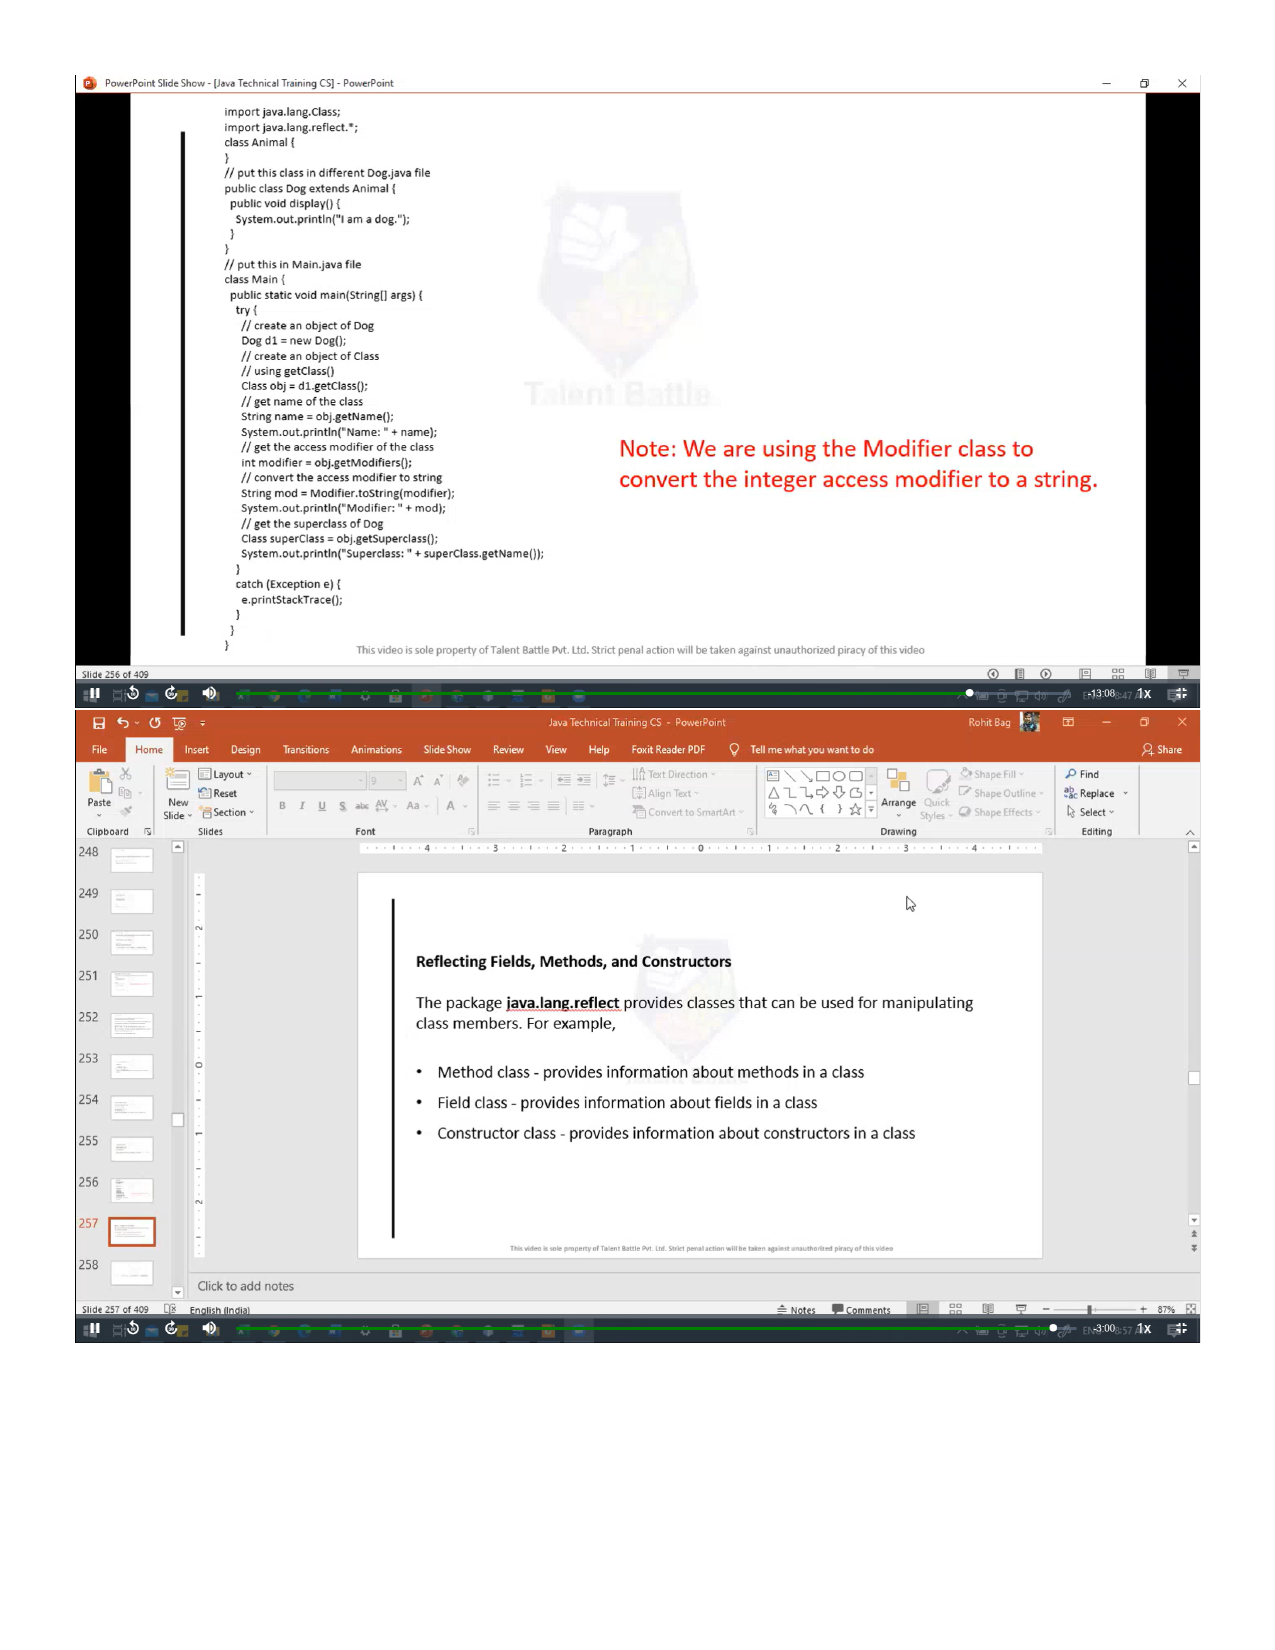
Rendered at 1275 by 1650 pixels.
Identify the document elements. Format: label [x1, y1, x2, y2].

picture [75, 75, 1200, 708]
picture [75, 710, 1200, 1343]
